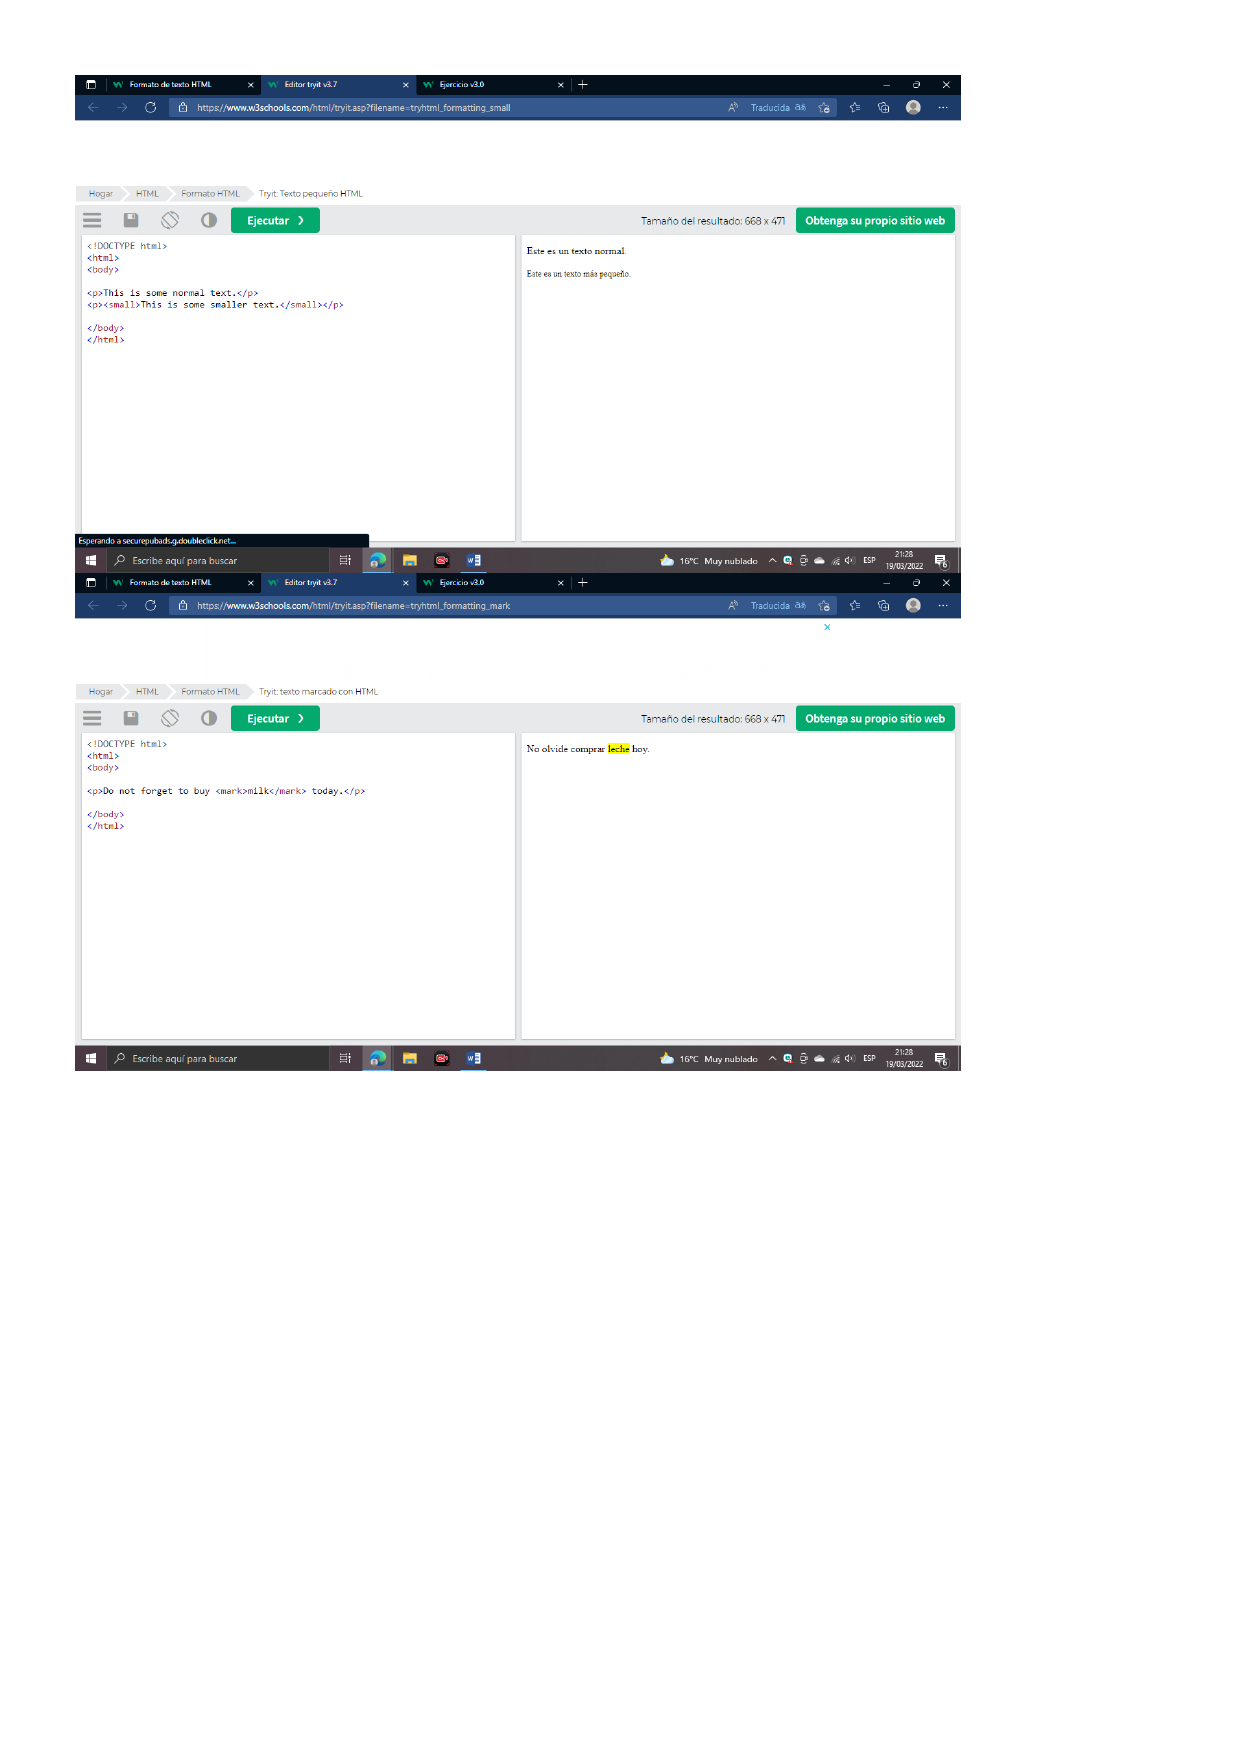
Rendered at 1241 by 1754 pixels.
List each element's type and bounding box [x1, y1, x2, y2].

picture [75, 75, 961, 1071]
